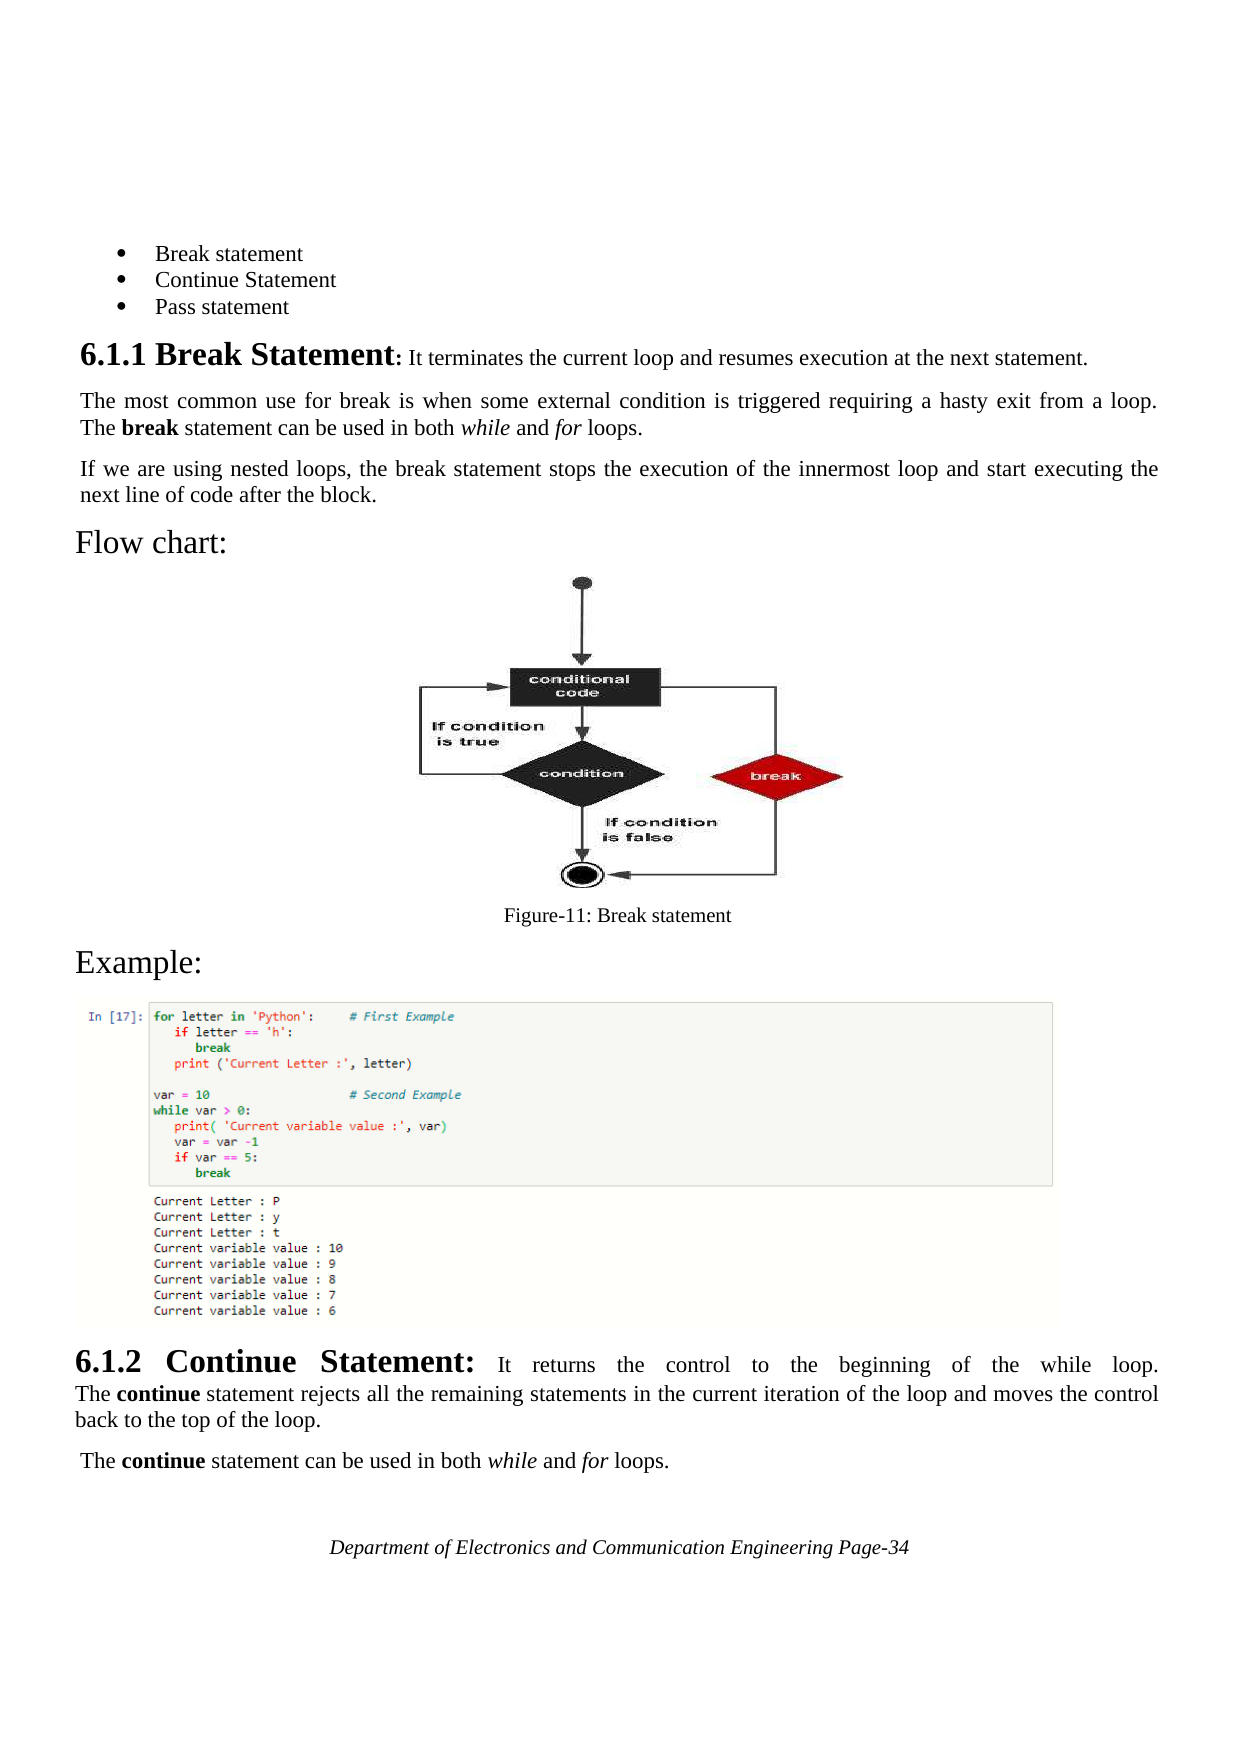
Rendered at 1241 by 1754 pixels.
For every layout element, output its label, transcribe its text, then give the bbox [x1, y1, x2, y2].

list Continue Statement [117, 266, 1160, 293]
text The continue statement can be used in both while and for loops. [80, 1448, 1160, 1474]
text If we are using nested loops, the break statement stops the execution of the innermost loop and start executing the next line of code after the block. [80, 455, 1160, 508]
text Example: [75, 942, 1160, 980]
picture [391, 576, 844, 888]
picture [75, 995, 1060, 1327]
text Figure-11: Break statement [75, 903, 1160, 927]
list Pass statement [117, 293, 1160, 319]
list Break statement [117, 240, 1160, 266]
text 6.1.2 Continue Statement: It returns the control to the beginning of the while loop. The continue statement rejects all the remaining statements in the current iteration of the loop and moves the control back to the top of the loop. [75, 1342, 1160, 1433]
text Flow chart: [75, 523, 1160, 561]
text The most common use for break is when some external condition is triggered requiring a hasty exit from a loop. The break statement can be used in both while and for loops. [80, 387, 1160, 440]
text 6.1.1 Break Statement: It terminates the current loop and resumes execution at the next statement. [80, 334, 1160, 372]
